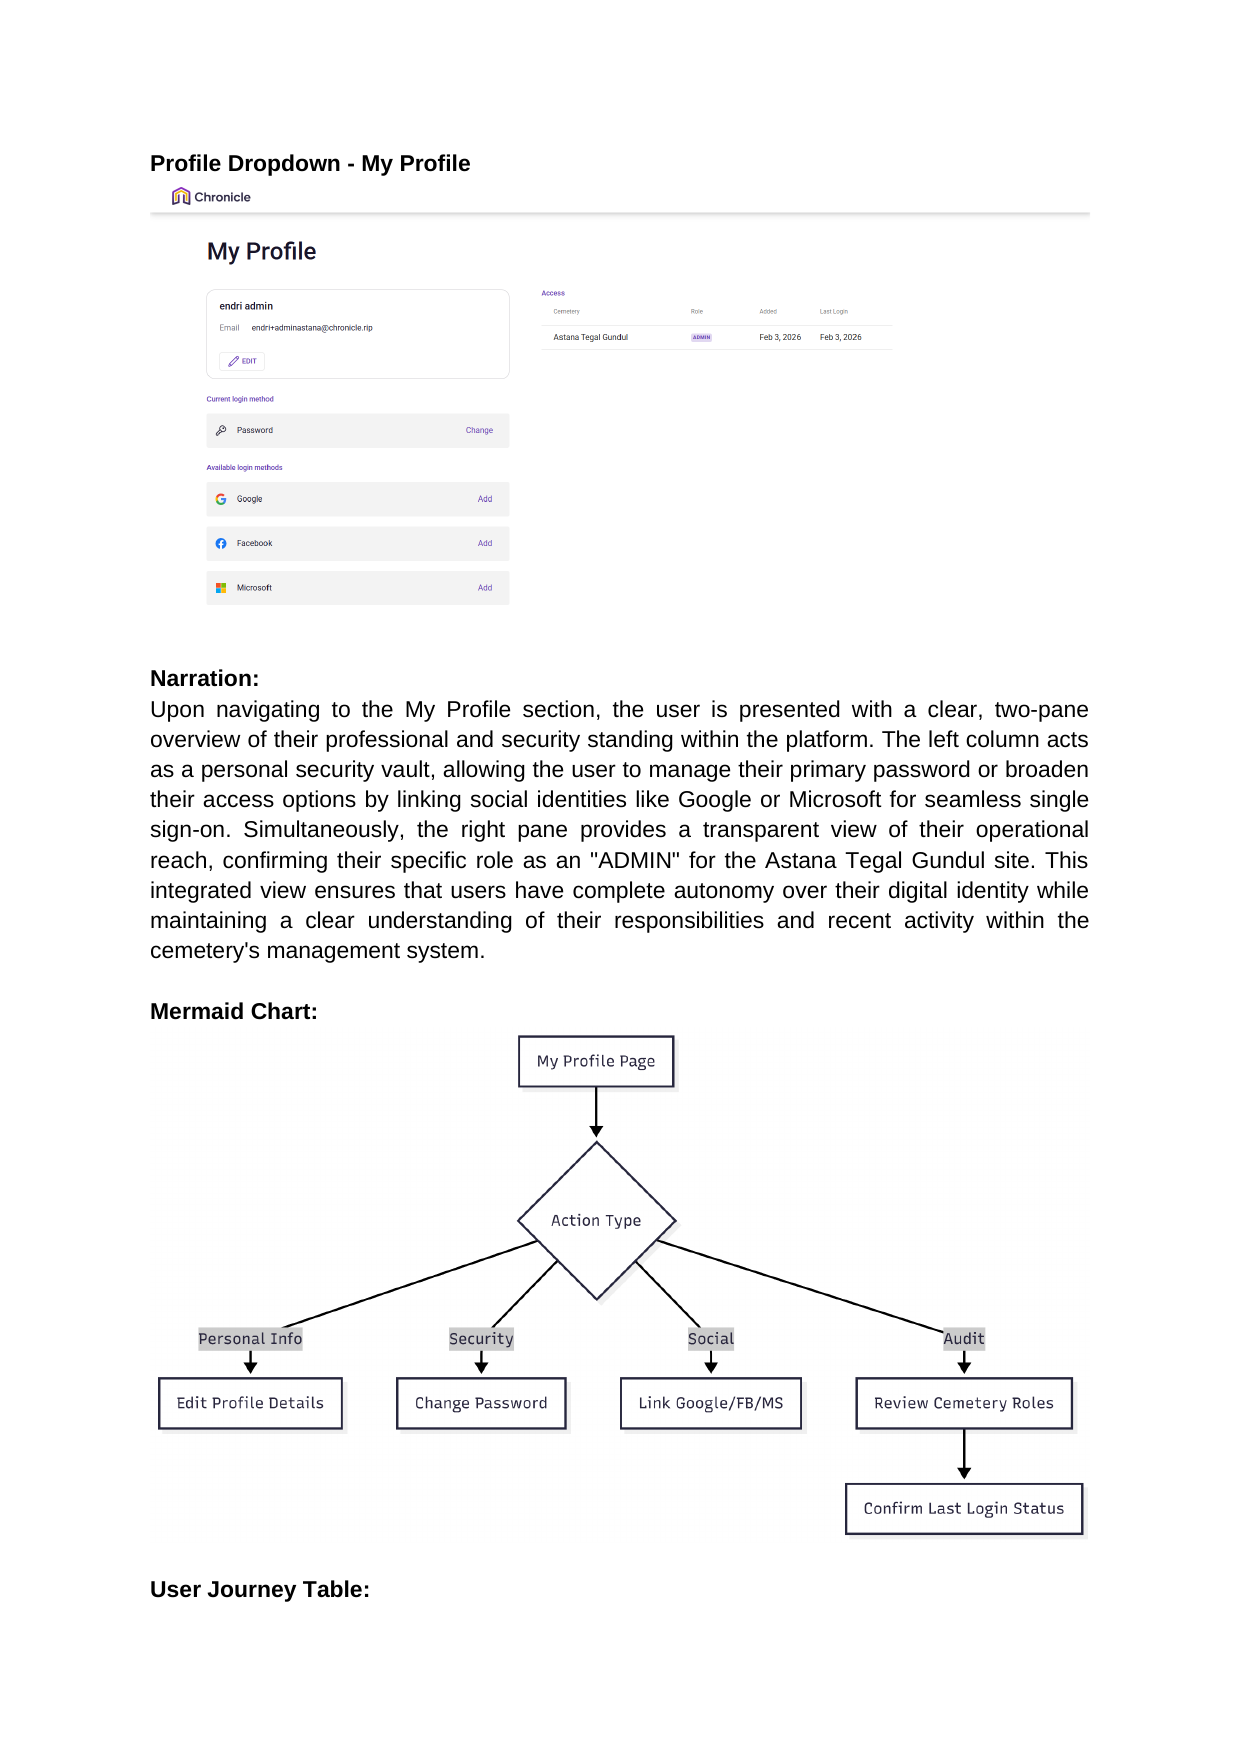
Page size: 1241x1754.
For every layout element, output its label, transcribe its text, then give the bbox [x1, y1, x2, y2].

picture [150, 1027, 1091, 1543]
picture [150, 180, 1091, 662]
text Narration: [150, 665, 1090, 692]
text Upon navigating to the My Profile section, the user is presented with a clear, two-pane overview of their professional and security standing within the platform. The left column acts as a personal security vault, allowing the user to manage their primary password or broaden their access options by linking social identities like Google or Microsoft for seamless single sign-on. Simultaneously, the right pane provides a transparent view of their operational reach, confirming their specific role as an "ADMIN" for the Astana Tegal Gundul site. This integrated view ensures that users have complete autonomy over their digital identity while maintaining a clear understanding of their responsibilities and recent activity within the cemetery's management system. [150, 696, 1090, 963]
text Profile Dropdown - My Profile [150, 150, 1090, 176]
text User Journey Table: [150, 1576, 1090, 1603]
text Mermaid Chart: [150, 998, 1090, 1024]
